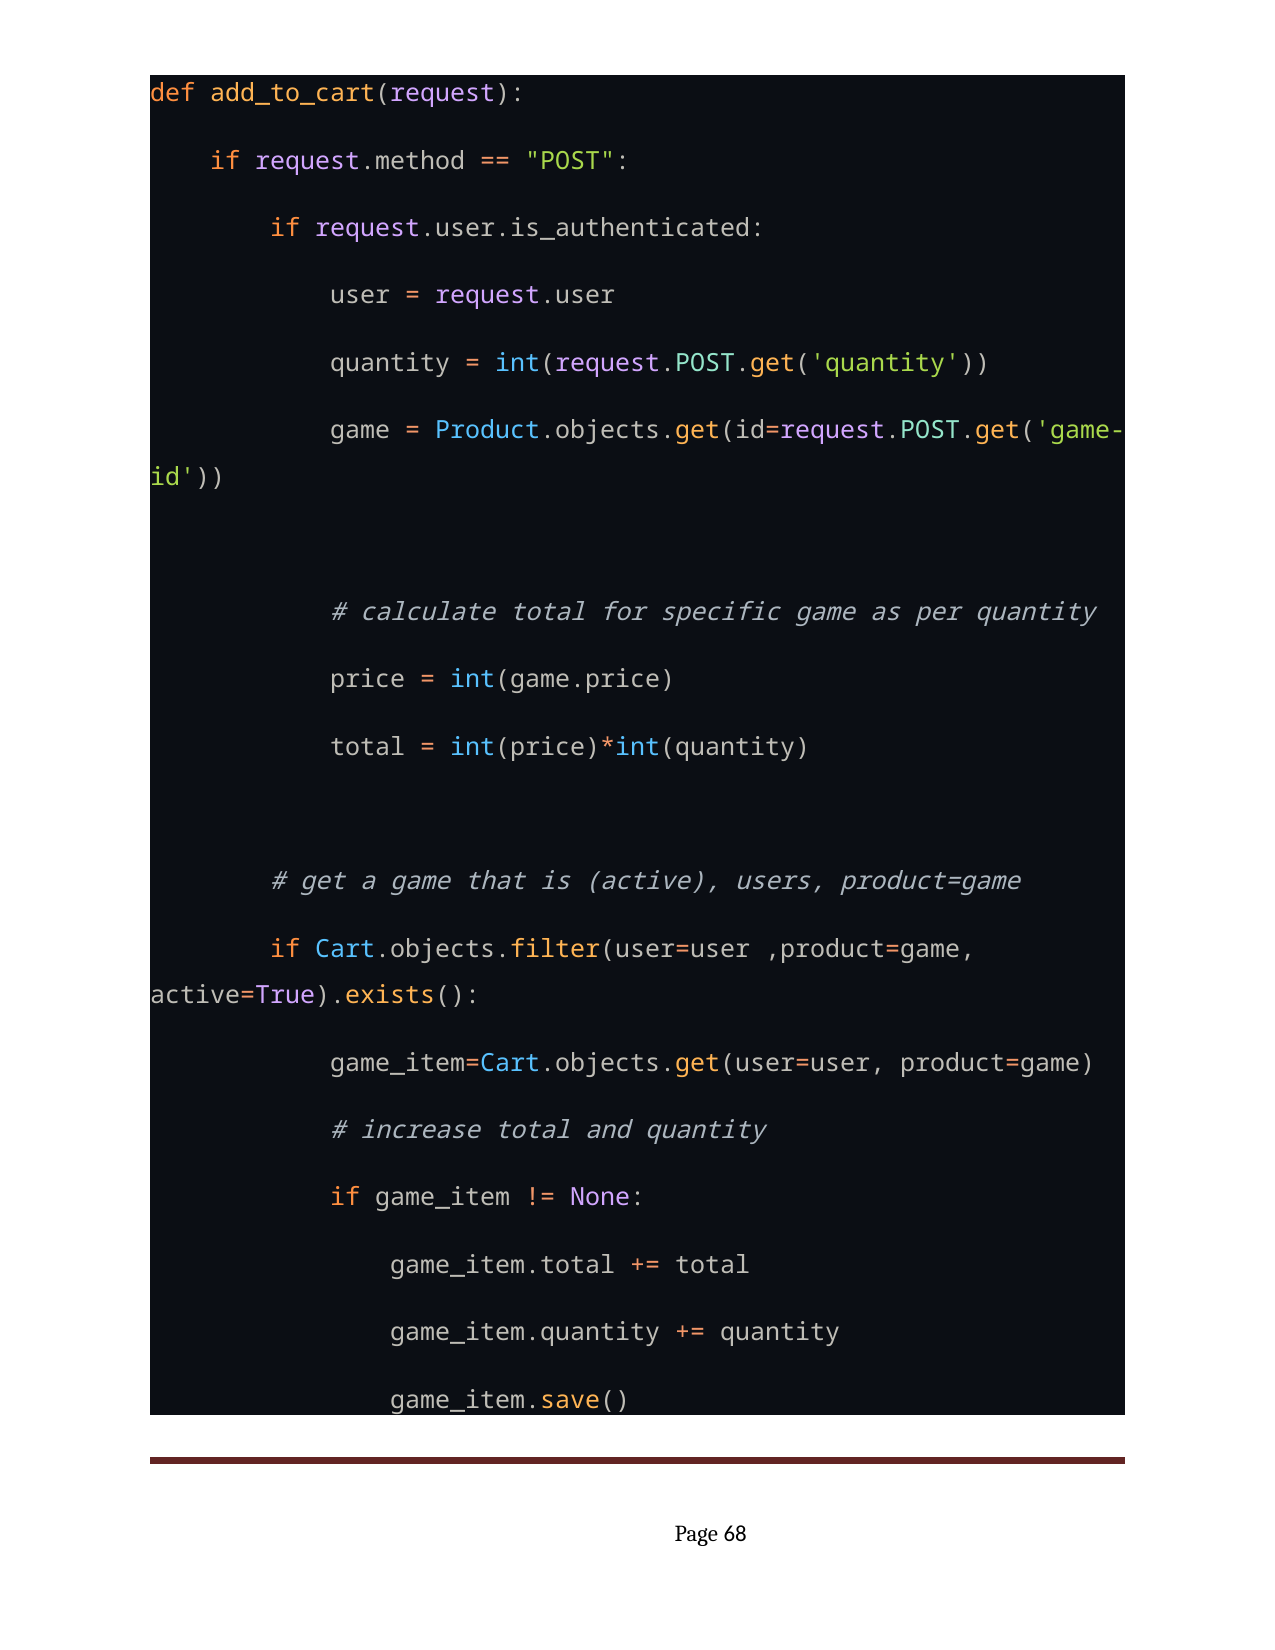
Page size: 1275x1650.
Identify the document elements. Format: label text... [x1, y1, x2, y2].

text # calculate total for specific game as per quantity [150, 593, 1125, 627]
text # get a game that is (active), users, product=game [150, 863, 1125, 897]
text if request.method == "POST": [150, 142, 1125, 176]
text user = request.user [150, 277, 1125, 311]
text price = int(game.price) [150, 661, 1125, 695]
text if request.user.is_authenticated: [150, 210, 1125, 244]
text total = int(price)*int(quantity) [150, 728, 1125, 762]
text if game_item != None: [150, 1179, 1125, 1213]
text game_item.save() [150, 1381, 1125, 1415]
text if Cart.objects.filter(user=user ,product=game, active=True).exists(): [150, 930, 1125, 1011]
text def add_to_cart(request): [150, 75, 1125, 109]
text game_item.quantity += quantity [150, 1314, 1125, 1348]
text quantity = int(request.POST.get('quantity')) [150, 344, 1125, 379]
text game_item=Cart.objects.get(user=user, product=game) [150, 1044, 1125, 1078]
text # increase total and quantity [150, 1112, 1125, 1146]
text game = Product.objects.get(id=request.POST.get('game-id')) [150, 412, 1125, 493]
text game_item.total += total [150, 1246, 1125, 1281]
